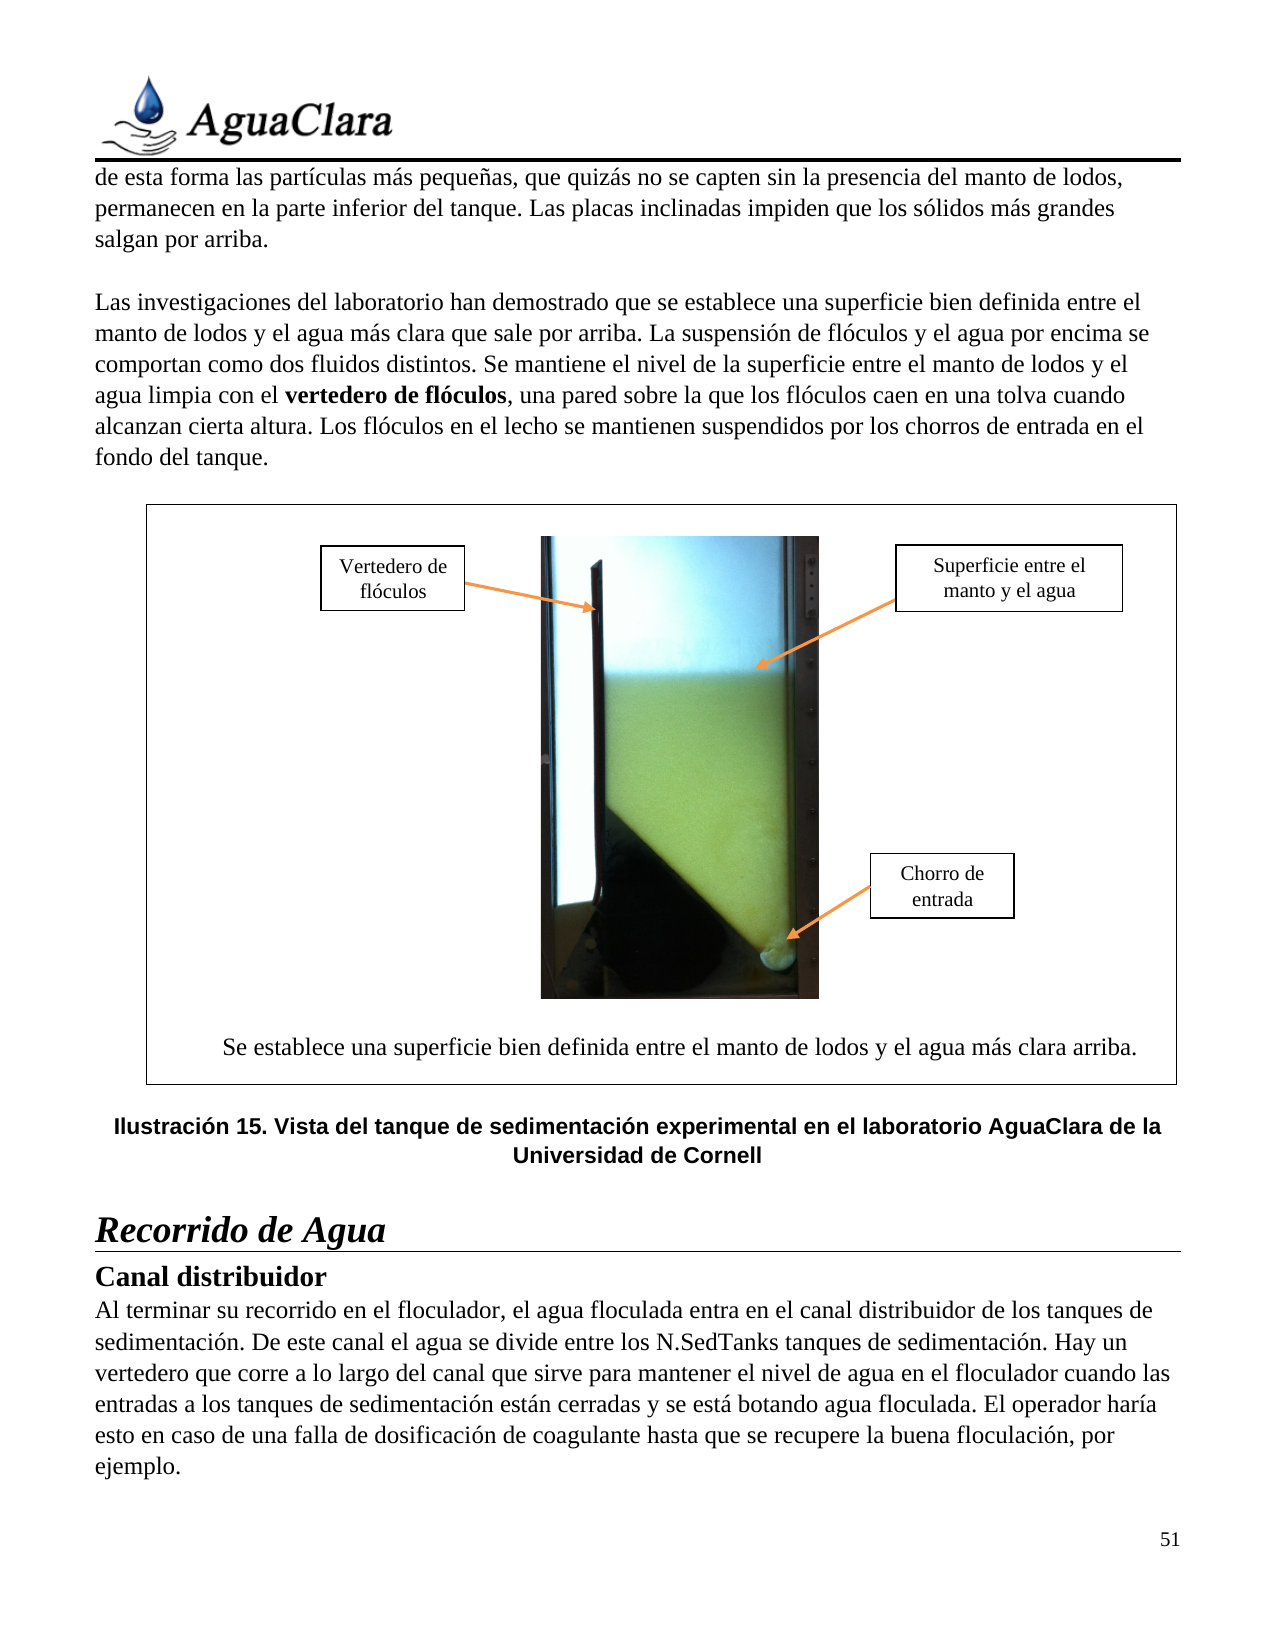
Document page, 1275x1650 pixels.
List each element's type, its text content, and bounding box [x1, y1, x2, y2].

picture [540, 536, 819, 999]
picture [94, 75, 412, 158]
subtitle Canal distribuidor [94, 1259, 1181, 1293]
text Al terminar su recorrido en el floculador, el agua floculada entra en el canal distribuidor de los tanques de sedimentación. De este canal el agua se divide entre los N.SedTanks tanques de sedimentación. Hay un vertedero que corre a lo largo del canal que sirve para mantener el nivel de agua en el floculador cuando las entradas a los tanques de sedimentación están cerradas y se está botando agua floculada. El operador haría esto en caso de una falla de dosificación de coagulante hasta que se recupere la buena floculación, por ejemplo. [94, 1296, 1181, 1479]
text Ilustración 15. Vista del tanque de sedimentación experimental en el laboratorio AguaClara de la Universidad de Cornell [94, 1113, 1181, 1168]
subtitle Recorrido de Agua [94, 1208, 1181, 1252]
text Las investigaciones del laboratorio han demostrado que se establece una superficie bien definida entre el manto de lodos y el agua más clara que sale por arriba. La suspensión de flóculos y el agua por encima se comportan como dos fluidos distintos. Se mantiene el nivel de la superficie entre el manto de lodos y el agua limpia con el vertedero de flóculos, una pared sobre la que los flóculos caen en una tolva cuando alcanzan cierta altura. Los flóculos en el lecho se mantienen suspendidos por los chorros de entrada en el fondo del tanque. [94, 287, 1181, 471]
table_header Se establece una superficie bien definida entre el manto de lodos y el agua más clara arriba. [147, 505, 1176, 1084]
